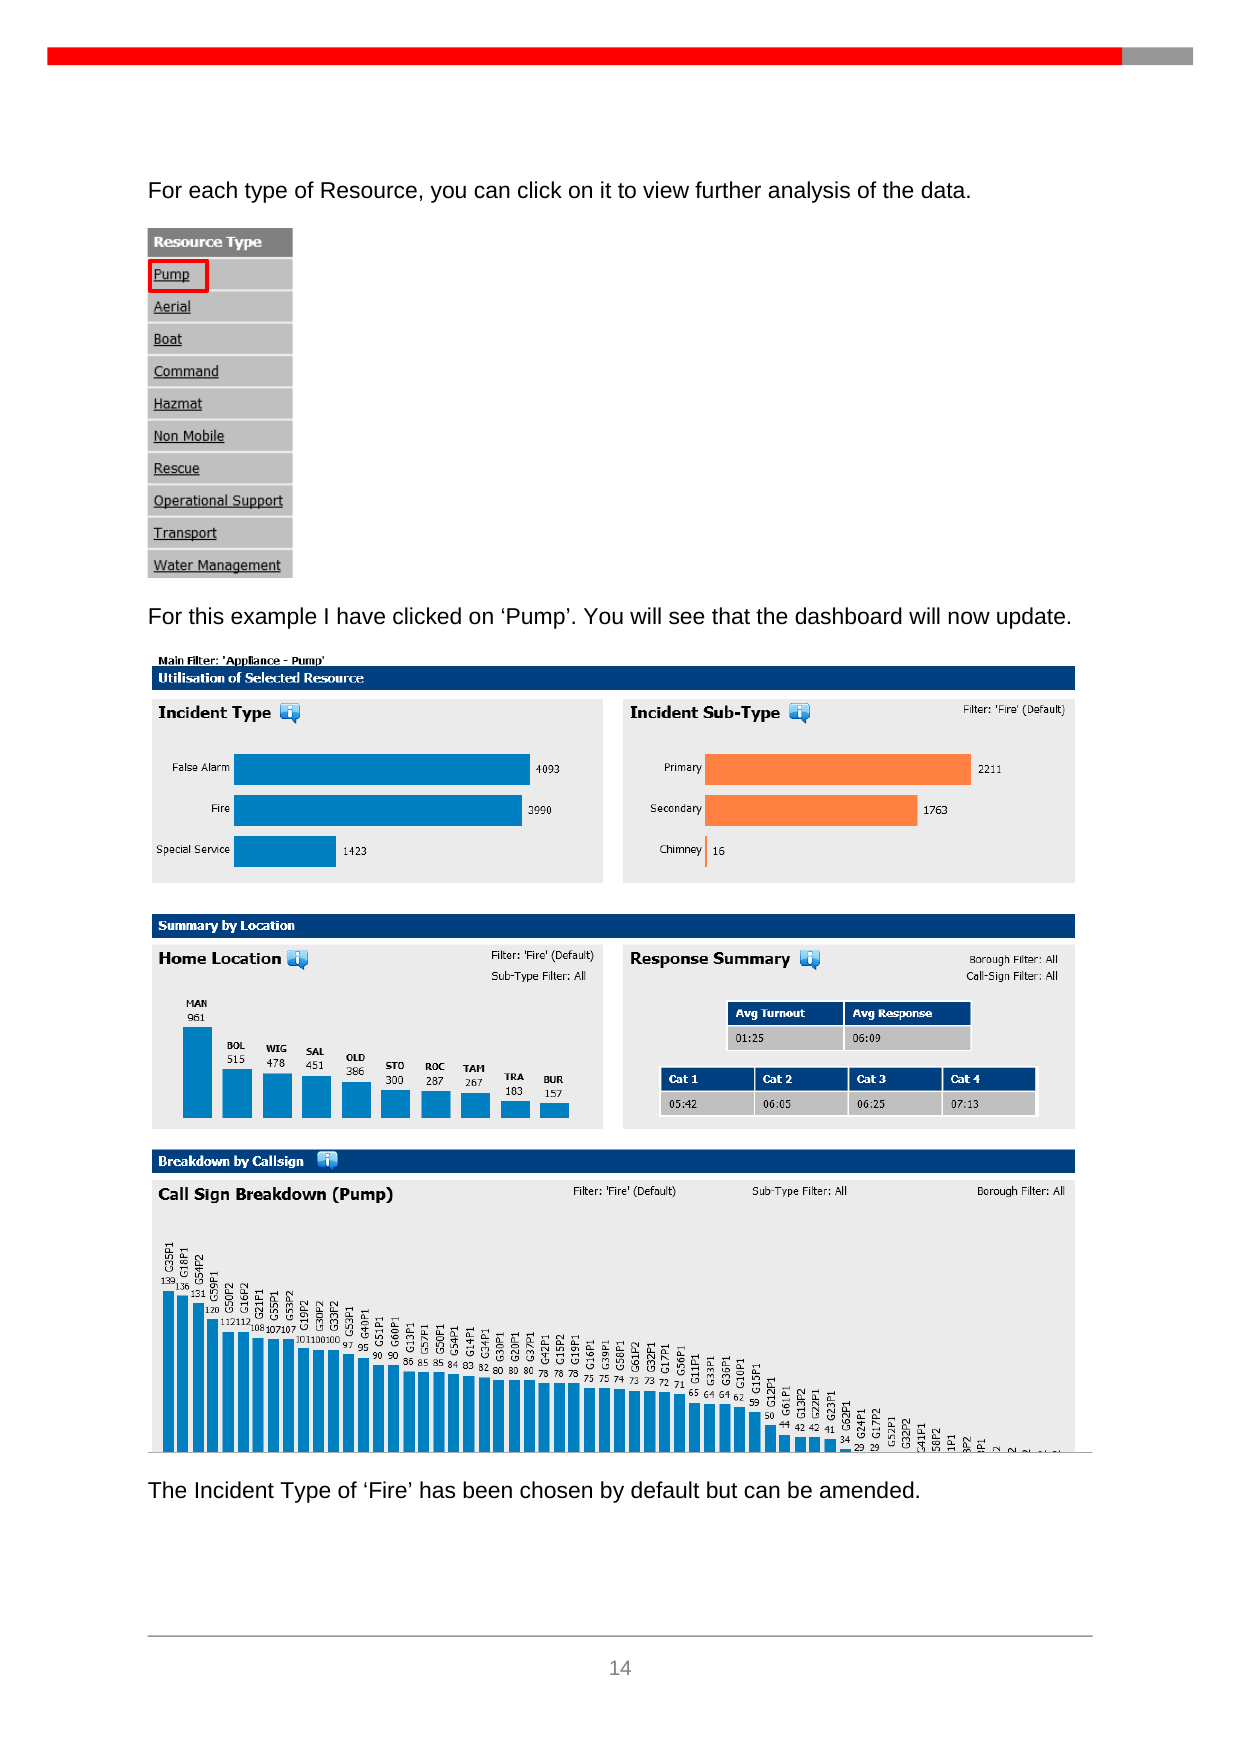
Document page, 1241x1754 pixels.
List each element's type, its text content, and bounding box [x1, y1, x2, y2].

text For this example I have clicked on ‘Pump’. You will see that the dashboard will now update. [148, 603, 1092, 629]
text The Incident Type of ‘Fire’ has been chosen by default but can be amended. [148, 1477, 1092, 1504]
picture [147, 653, 1093, 1453]
picture [147, 228, 293, 578]
text For each type of Resource, you can click on it to view further analysis of the data. [148, 177, 1092, 203]
